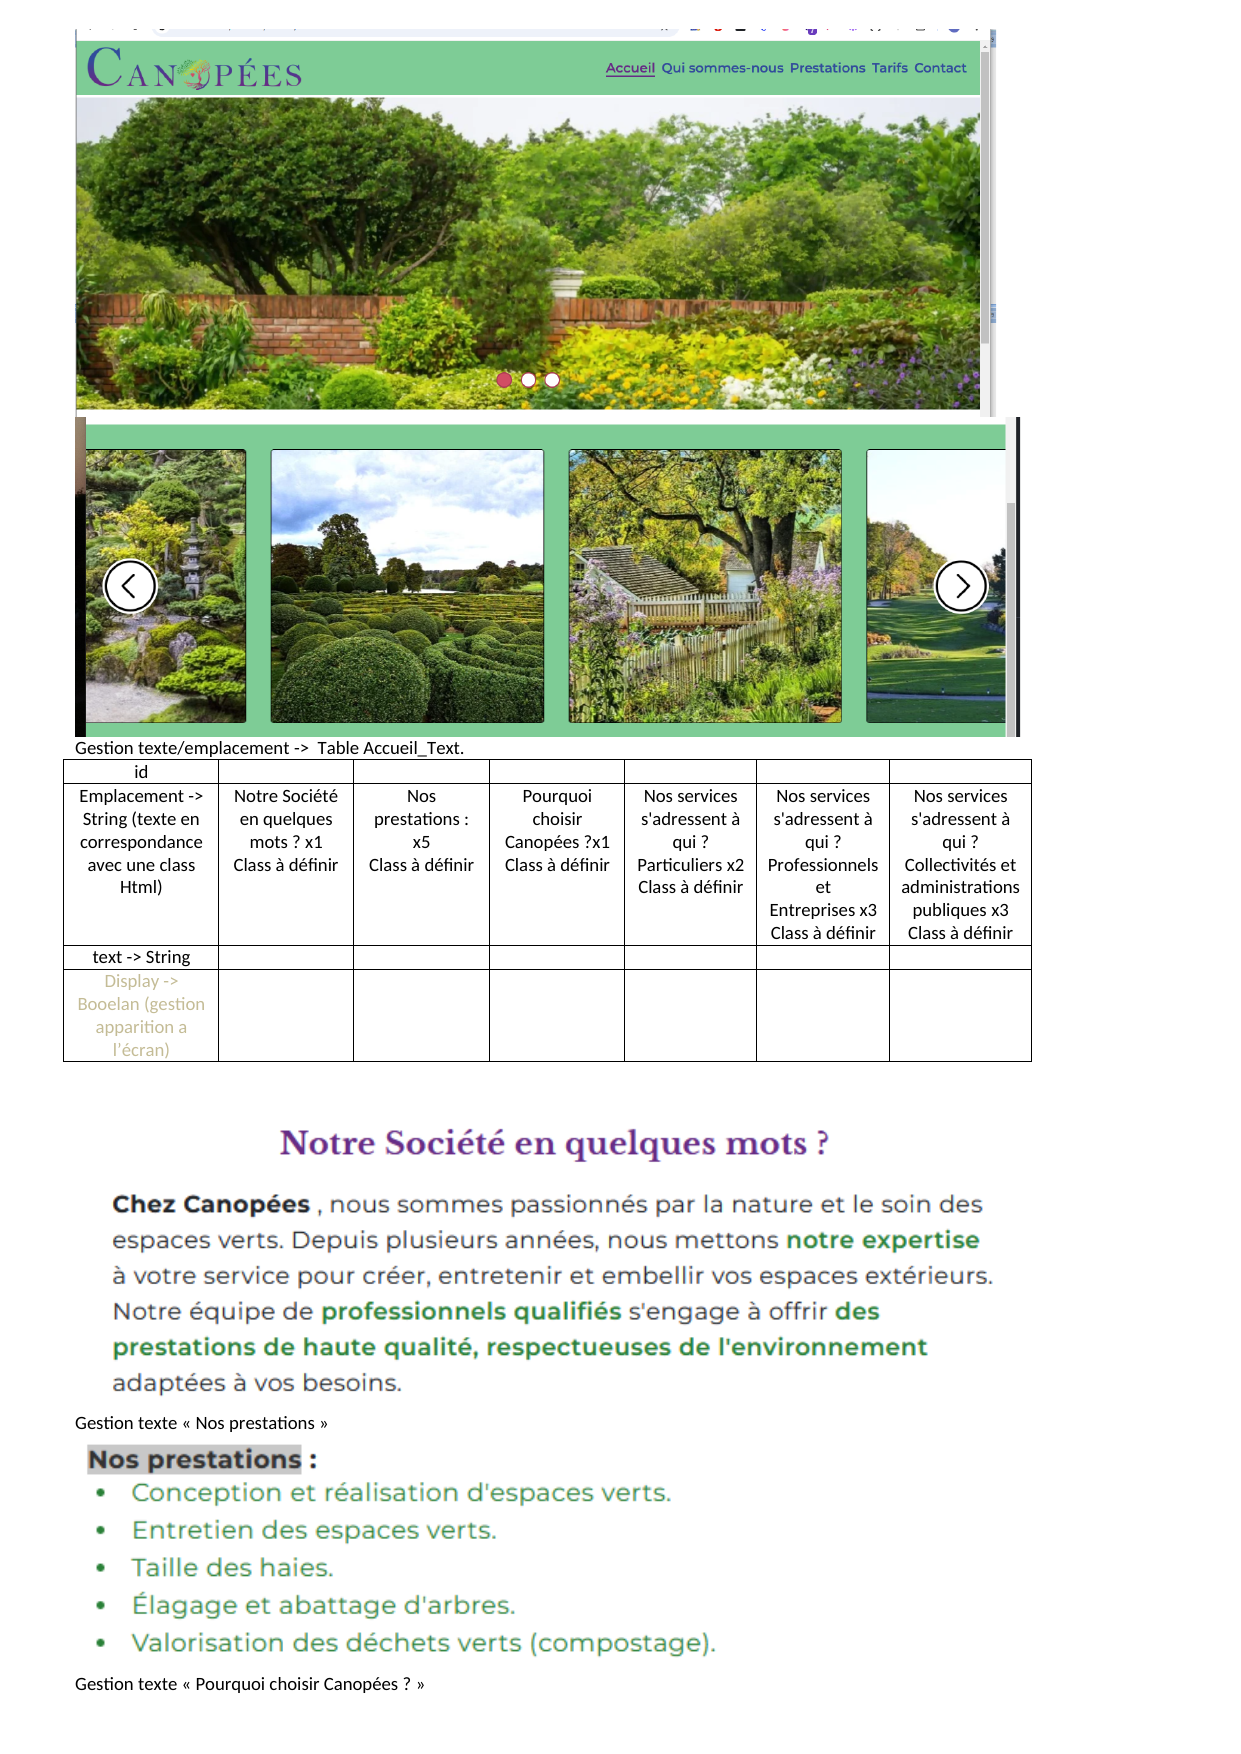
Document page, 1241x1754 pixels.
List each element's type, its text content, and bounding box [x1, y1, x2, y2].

table_cell Pourquoi choisir Canopées ?x1 Class à définir [490, 784, 624, 944]
table_cell [219, 970, 353, 1061]
table_header [890, 760, 1031, 783]
table_cell [625, 970, 756, 1061]
table_cell [757, 970, 889, 1061]
table_cell [625, 946, 756, 968]
picture [75, 29, 1021, 737]
table_cell Nos prestations : x5 Class à définir [354, 784, 489, 944]
table_cell text -> String [64, 946, 218, 968]
text Gestion texte/emplacement -> Table Accueil_Text. [75, 736, 1165, 759]
table_cell [354, 970, 489, 1061]
table_cell [890, 946, 1031, 968]
table_header [219, 760, 353, 783]
table_cell Display -> Booelan (gestion apparition a l’écran) [64, 970, 218, 1061]
table_header [757, 760, 889, 783]
table_header [490, 760, 624, 783]
text Gestion texte « Pourquoi choisir Canopées ? » [75, 1672, 1165, 1694]
picture [75, 1108, 1021, 1412]
table_header [354, 760, 489, 783]
table_cell [219, 946, 353, 968]
table_cell Nos services s'adressent à qui ? Professionnels et Entreprises x3 Class à définir [757, 784, 889, 944]
table_cell [490, 946, 624, 968]
table_cell [757, 946, 889, 968]
table_cell [354, 946, 489, 968]
table_header [625, 760, 756, 783]
picture [75, 1434, 760, 1672]
text Gestion texte « Nos prestations » [75, 1411, 1165, 1434]
table_cell [890, 970, 1031, 1061]
table_cell Notre Société en quelques mots ? x1 Class à définir [219, 784, 353, 944]
table_cell Nos services s'adressent à qui ? Particuliers x2 Class à définir [625, 784, 756, 944]
table_cell Nos services s'adressent à qui ? Collectivités et administrations publiques x3 Class à définir [890, 784, 1031, 944]
table_cell Emplacement -> String (texte en correspondance avec une class Html) [64, 784, 218, 944]
table_header id [64, 760, 218, 783]
table_cell [490, 970, 624, 1061]
